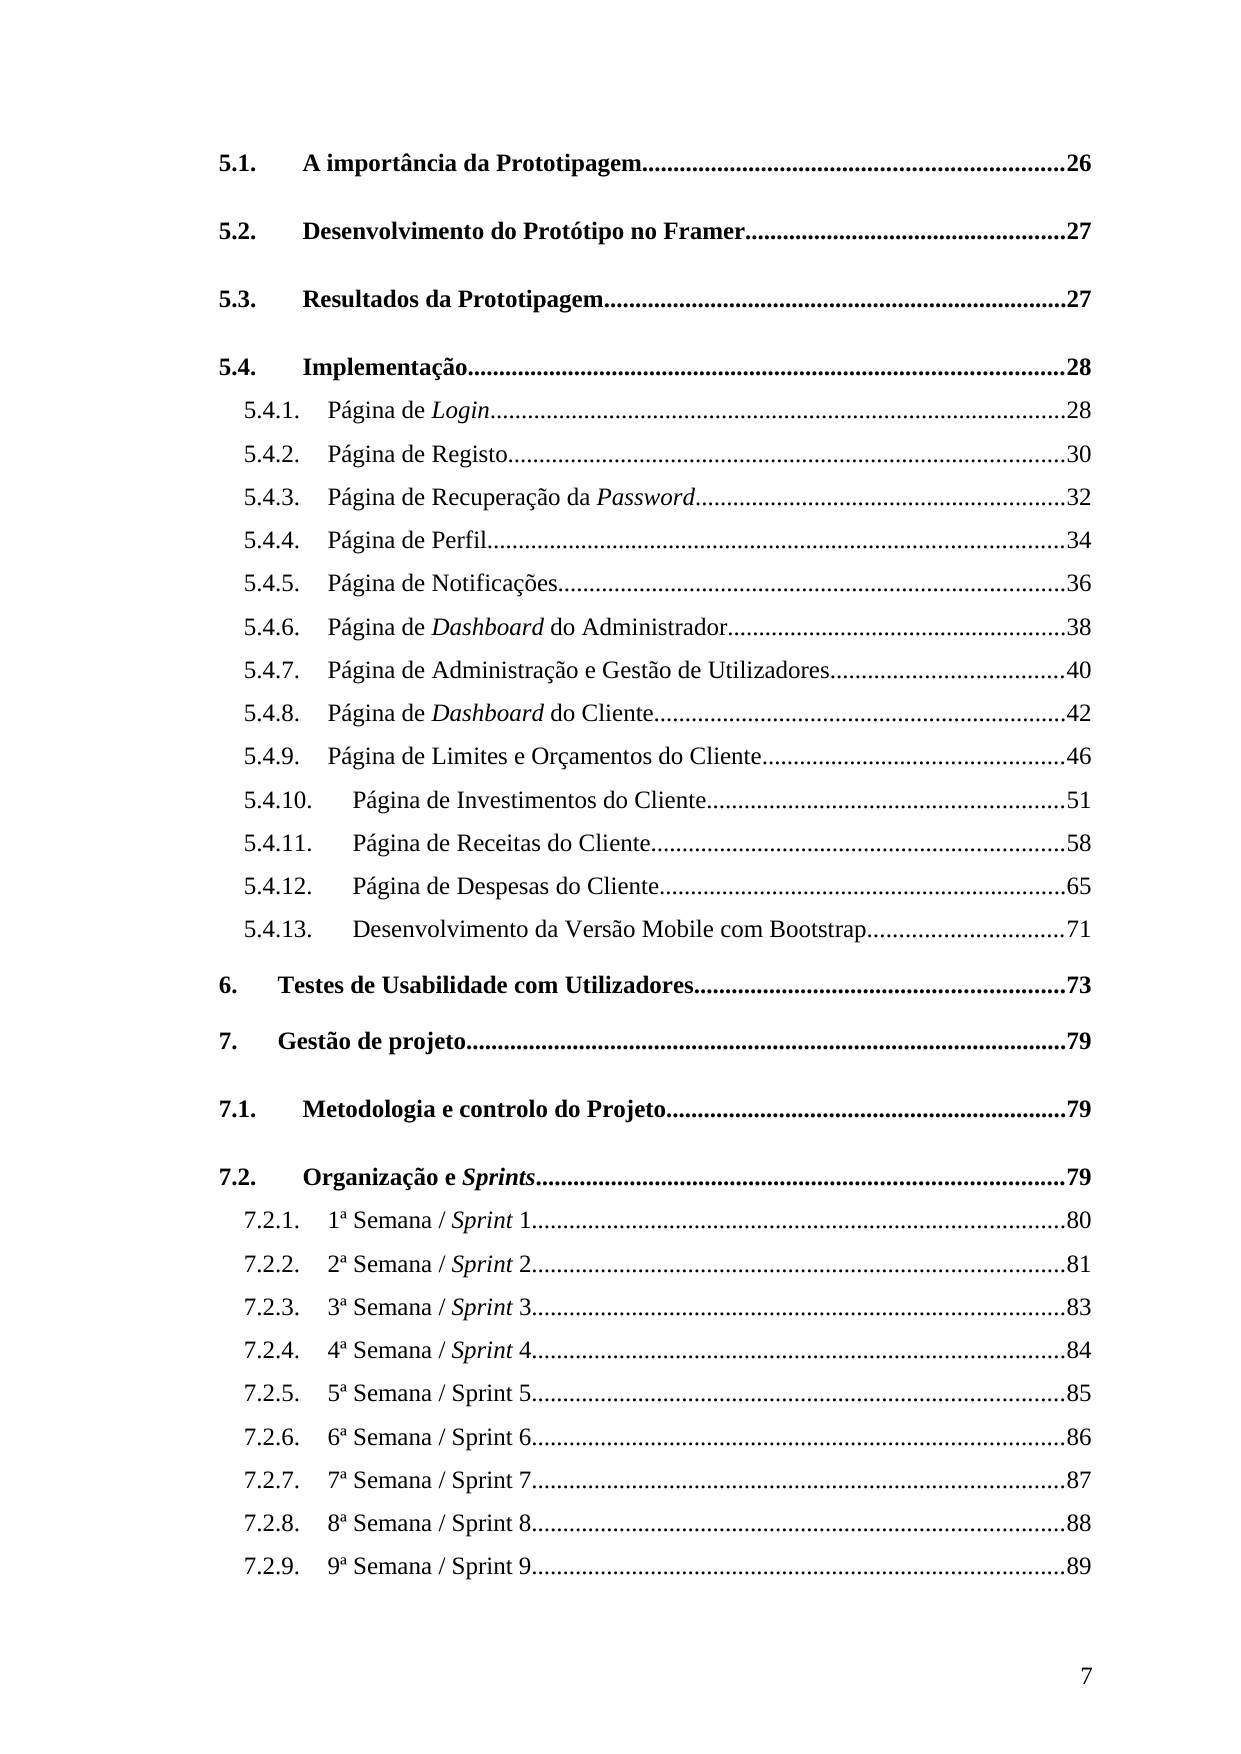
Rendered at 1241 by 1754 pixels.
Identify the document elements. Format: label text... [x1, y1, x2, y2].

text 7.1. Metodologia e controlo do Projeto 79 [177, 1094, 1092, 1123]
text 5.4.7. Página de Administração e Gestão de Utilizadores 40 [202, 655, 1092, 684]
text 7.2.3. 3ª Semana / Sprint 3 83 [202, 1292, 1092, 1321]
text 5.3. Resultados da Prototipagem 27 [177, 284, 1092, 313]
text 5.4.9. Página de Limites e Orçamentos do Cliente 46 [202, 741, 1092, 770]
text 7.2.9. 9ª Semana / Sprint 9 89 [202, 1551, 1092, 1580]
text 5.2. Desenvolvimento do Protótipo no Framer 27 [177, 216, 1092, 245]
text 5.4.5. Página de Notificações 36 [202, 568, 1092, 597]
text 7.2.7. 7ª Semana / Sprint 7 87 [202, 1465, 1092, 1494]
text 7.2.4. 4ª Semana / Sprint 4 84 [202, 1335, 1092, 1364]
text 7. Gestão de projeto 79 [177, 1026, 1092, 1054]
text 5.4.13. Desenvolvimento da Versão Mobile com Bootstrap 71 [202, 914, 1092, 943]
text 7.2. Organização e Sprints 79 [177, 1162, 1092, 1191]
text 7.2.8. 8ª Semana / Sprint 8 88 [202, 1508, 1092, 1537]
text 7.2.1. 1ª Semana / Sprint 1 80 [202, 1206, 1092, 1234]
text 5.4. Implementação 28 [177, 352, 1092, 381]
text 5.1. A importância da Prototipagem 26 [177, 148, 1092, 176]
text 5.4.10. Página de Investimentos do Cliente 51 [202, 785, 1092, 813]
text 5.4.12. Página de Despesas do Cliente 65 [202, 871, 1092, 900]
text 5.4.3. Página de Recuperação da Password 32 [202, 482, 1092, 511]
text 5.4.8. Página de Dashboard do Cliente 42 [202, 698, 1092, 727]
text 5.4.6. Página de Dashboard do Administrador 38 [202, 612, 1092, 641]
text 5.4.11. Página de Receitas do Cliente 58 [202, 828, 1092, 857]
text 6. Testes de Usabilidade com Utilizadores 73 [177, 970, 1092, 999]
text 7.2.2. 2ª Semana / Sprint 2 81 [202, 1249, 1092, 1277]
text 5.4.1. Página de Login 28 [202, 396, 1092, 424]
text 7.2.5. 5ª Semana / Sprint 5 85 [202, 1378, 1092, 1407]
text 5.4.2. Página de Registo 30 [202, 439, 1092, 468]
text 5.4.4. Página de Perfil 34 [202, 525, 1092, 554]
text 7.2.6. 6ª Semana / Sprint 6 86 [202, 1422, 1092, 1450]
